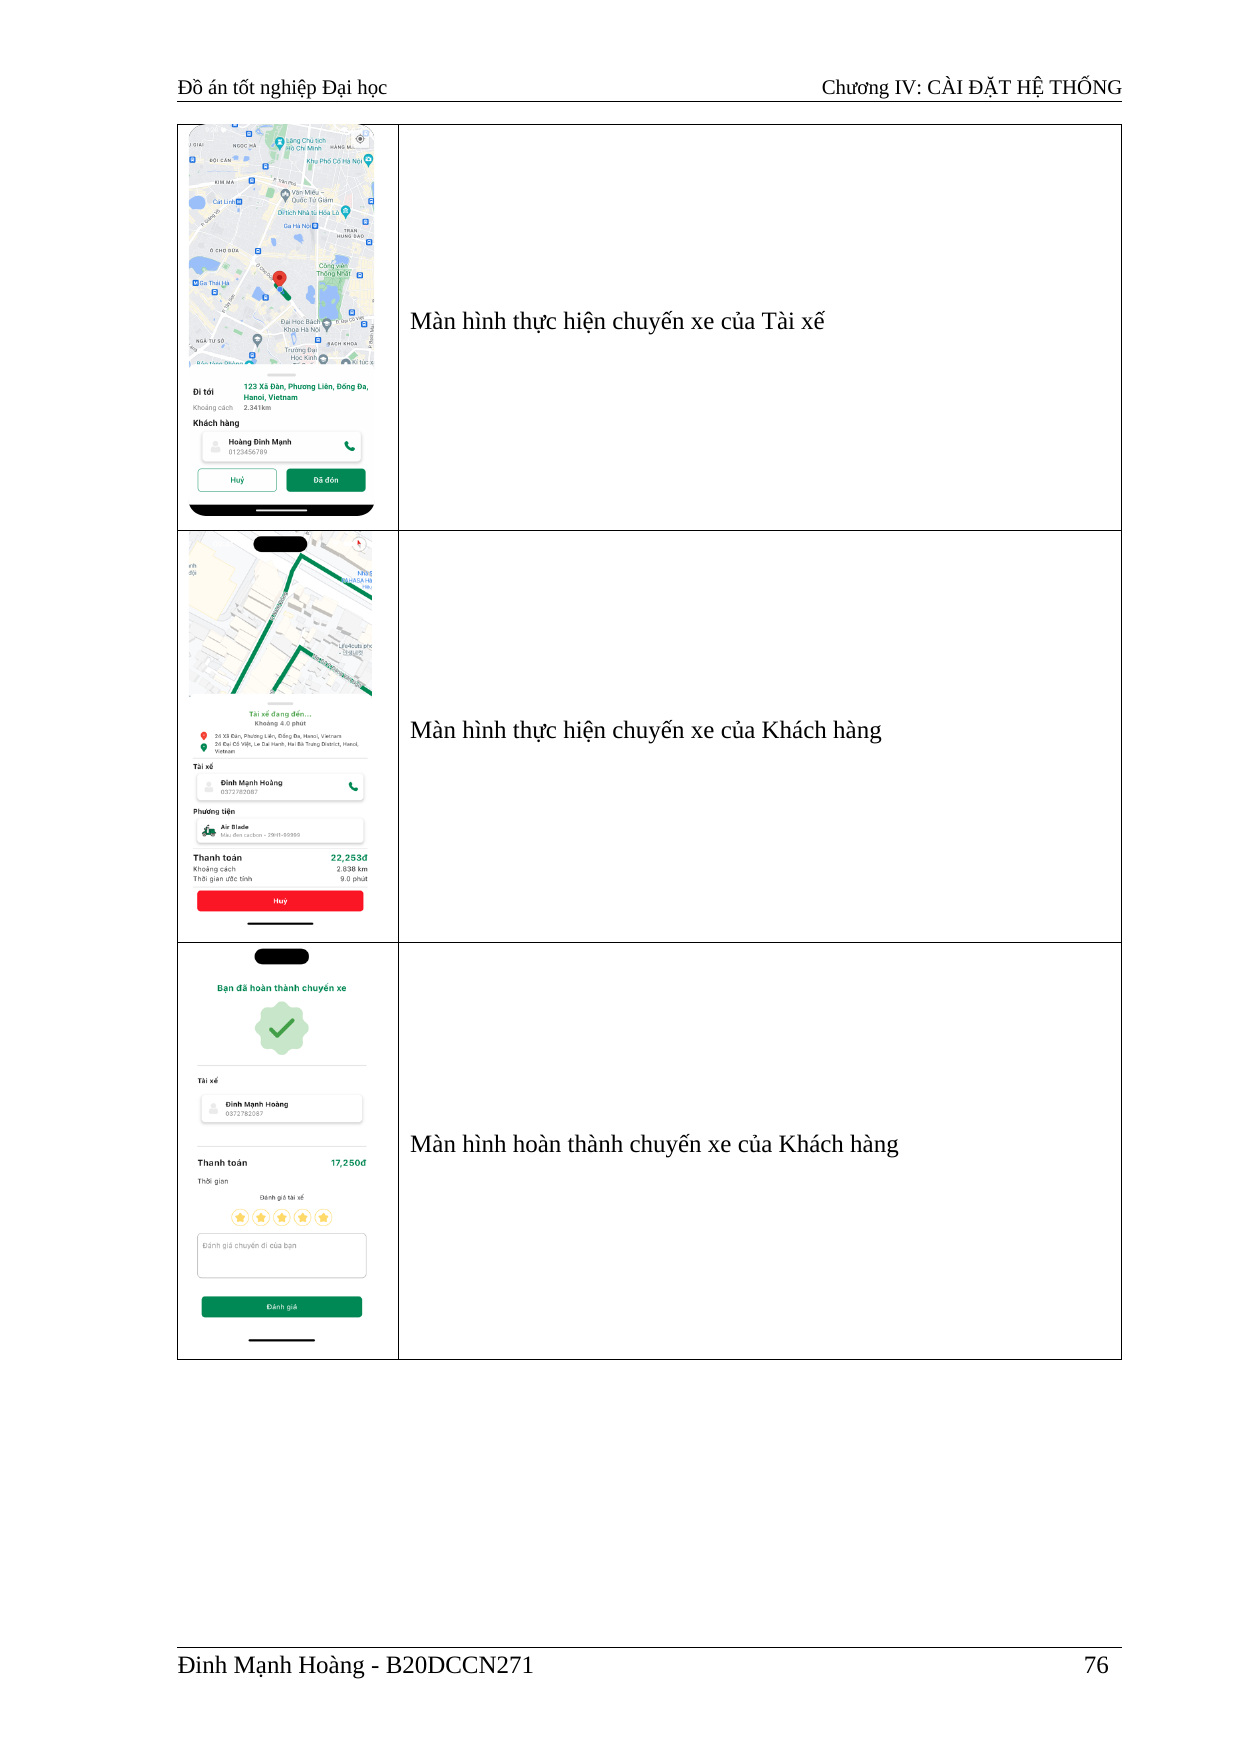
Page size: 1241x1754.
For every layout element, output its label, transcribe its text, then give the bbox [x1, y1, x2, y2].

table_cell [178, 943, 398, 1359]
picture [188, 531, 372, 928]
table_cell Màn hình thực hiện chuyến xe của Tài xế [399, 125, 1121, 530]
table_cell [178, 125, 398, 530]
table_cell Màn hình thực hiện chuyến xe của Khách hàng [399, 531, 1121, 942]
picture [188, 943, 374, 1345]
table_cell Màn hình hoàn thành chuyến xe của Khách hàng [399, 943, 1121, 1359]
picture [188, 124, 375, 516]
table_cell [178, 531, 398, 942]
